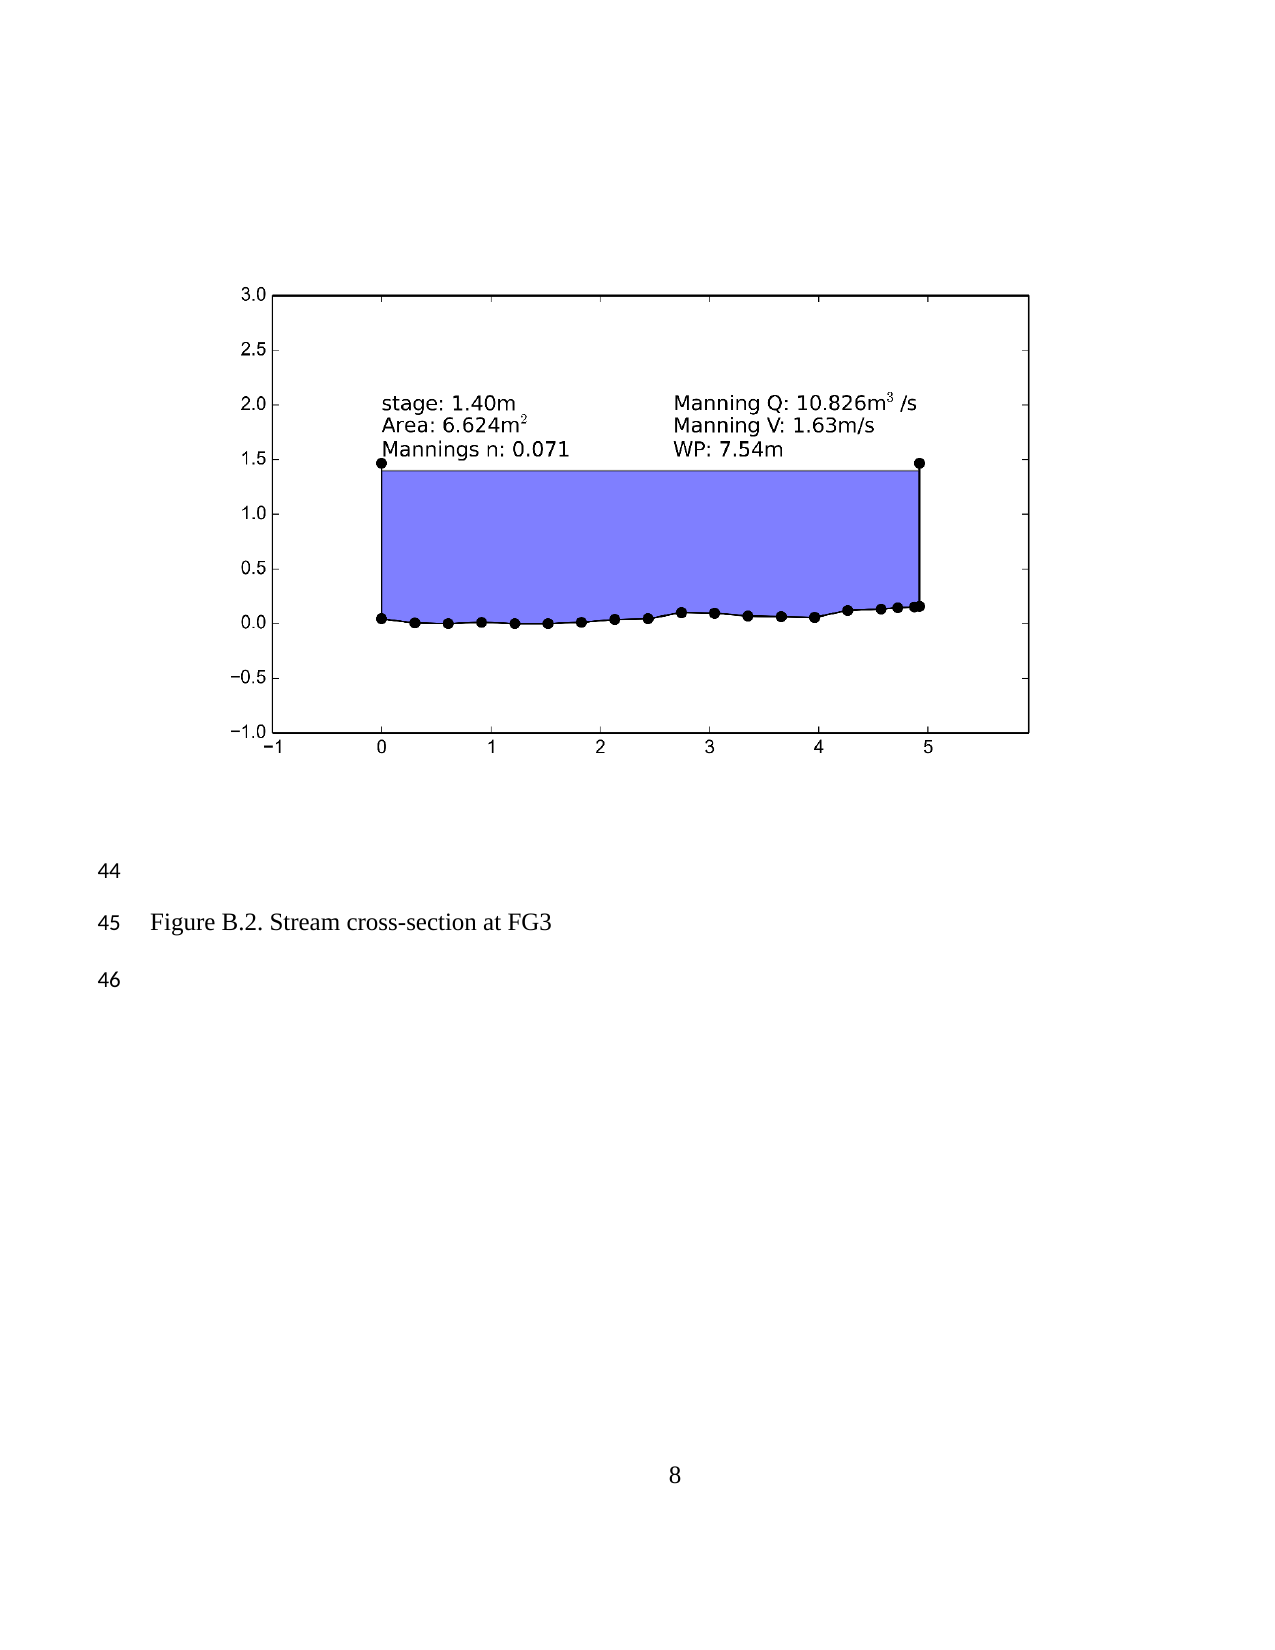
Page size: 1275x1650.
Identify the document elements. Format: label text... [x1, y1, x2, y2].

text Figure B.2. Stream cross-section at FG3 [150, 907, 1125, 936]
picture [150, 150, 1125, 879]
